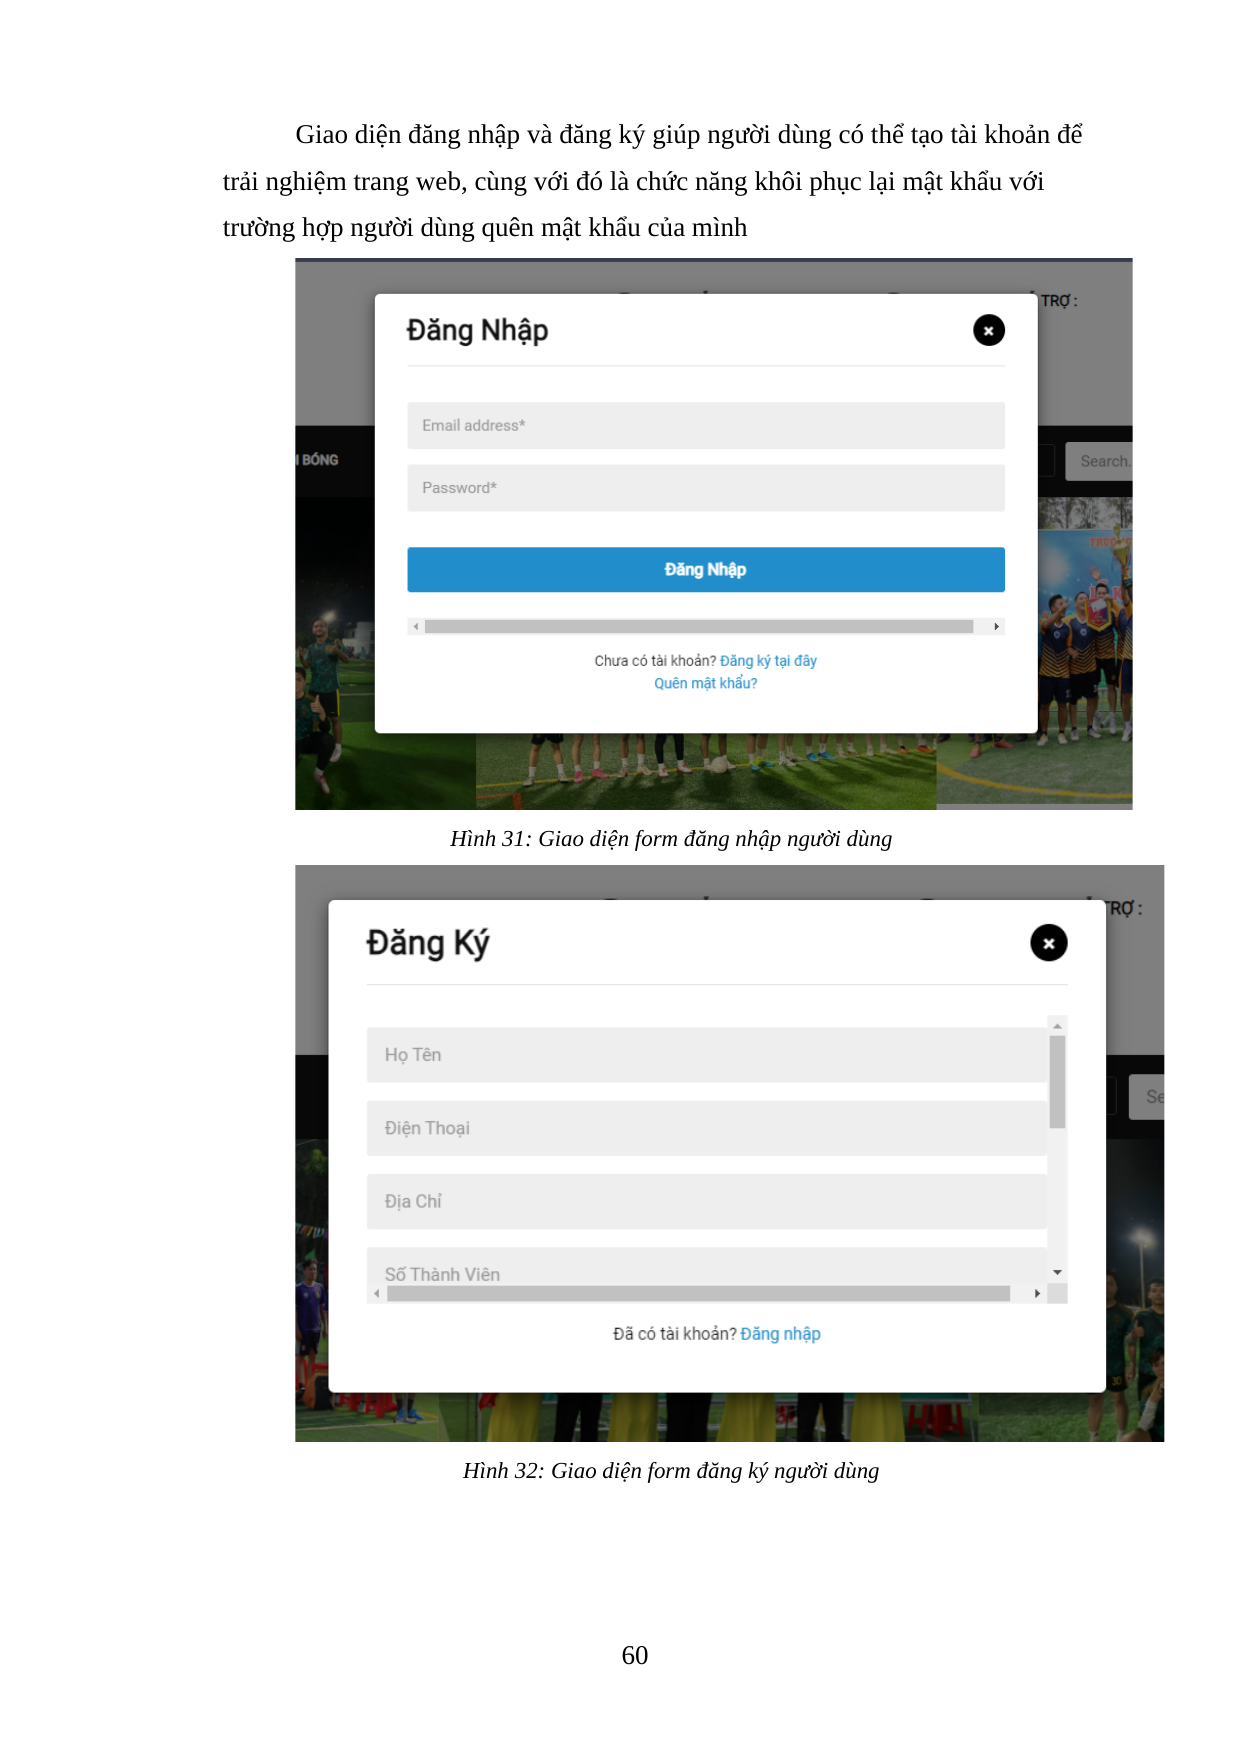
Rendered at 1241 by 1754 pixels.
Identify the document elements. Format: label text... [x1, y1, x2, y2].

text Giao diện đăng nhập và đăng ký giúp người dùng có thể tạo tài khoản để trải nghiệm trang web, cùng với đó là chức năng khôi phục lại mật khẩu với trường hợp người dùng quên mật khẩu của mình [223, 118, 1122, 243]
text Hình 32: Giao diện form đăng ký người dùng [148, 1457, 1122, 1483]
picture [295, 258, 1133, 810]
text Hình 31: Giao diện form đăng nhập người dùng [148, 826, 1122, 852]
picture [295, 865, 1165, 1442]
